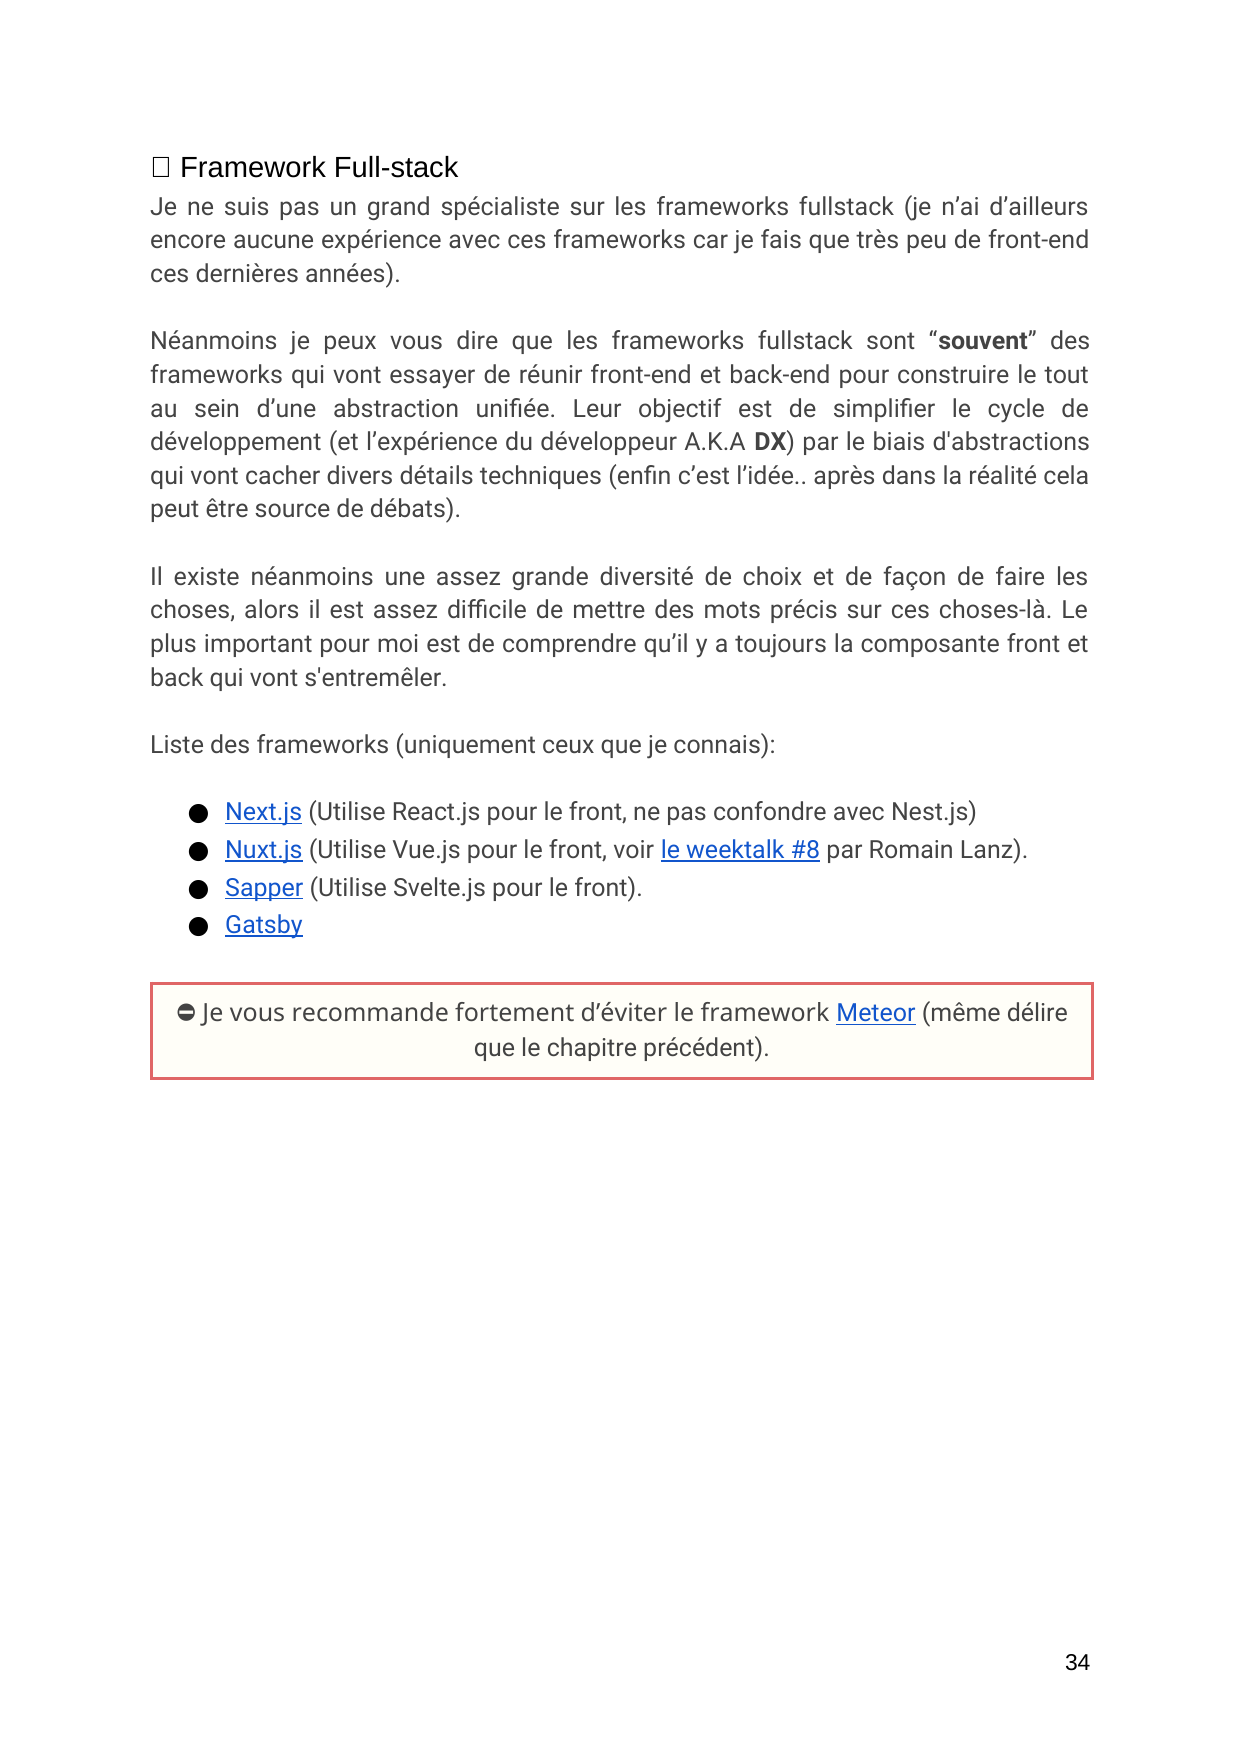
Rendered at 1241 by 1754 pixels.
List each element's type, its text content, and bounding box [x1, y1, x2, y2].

list Next.js (Utilise React.js pour le front, ne pas confondre avec Nest.js) [187, 797, 1090, 827]
list Gatsby [187, 910, 1090, 939]
list Nuxt.js (Utilise Vue.js pour le front, voir le weektalk #8 par Romain Lanz). [187, 835, 1090, 864]
text Je ne suis pas un grand spécialiste sur les frameworks fullstack (je n’ai d’ailleurs encore aucune expérience avec ces frameworks car je fais que très peu de front-end ces dernières années). [150, 192, 1090, 288]
subtitle 🌠 Framework Full-stack [150, 150, 1090, 183]
table_header ⛔ Je vous recommande fortement d’éviter le framework Meteor (même délire que le chapitre précédent). [153, 985, 1091, 1077]
text Il existe néanmoins une assez grande diversité de choix et de façon de faire les choses, alors il est assez difficile de mettre des mots précis sur ces choses-là. Le plus important pour moi est de comprendre qu’il y a toujours la composante front et back qui vont s'entremêler. [150, 562, 1090, 692]
list Sapper (Utilise Svelte.js pour le front). [187, 873, 1090, 902]
text Liste des frameworks (uniquement ceux que je connais): [150, 730, 1090, 759]
text Néanmoins je peux vous dire que les frameworks fullstack sont “souvent” des frameworks qui vont essayer de réunir front-end et back-end pour construire le tout au sein d’une abstraction unifiée. Leur objectif est de simplifier le cycle de développement (et l’expérience du développeur A.K.A DX) par le biais d'abstractions qui vont cacher divers détails techniques (enfin c’est l’idée.. après dans la réalité cela peut être source de débats). [150, 326, 1090, 524]
